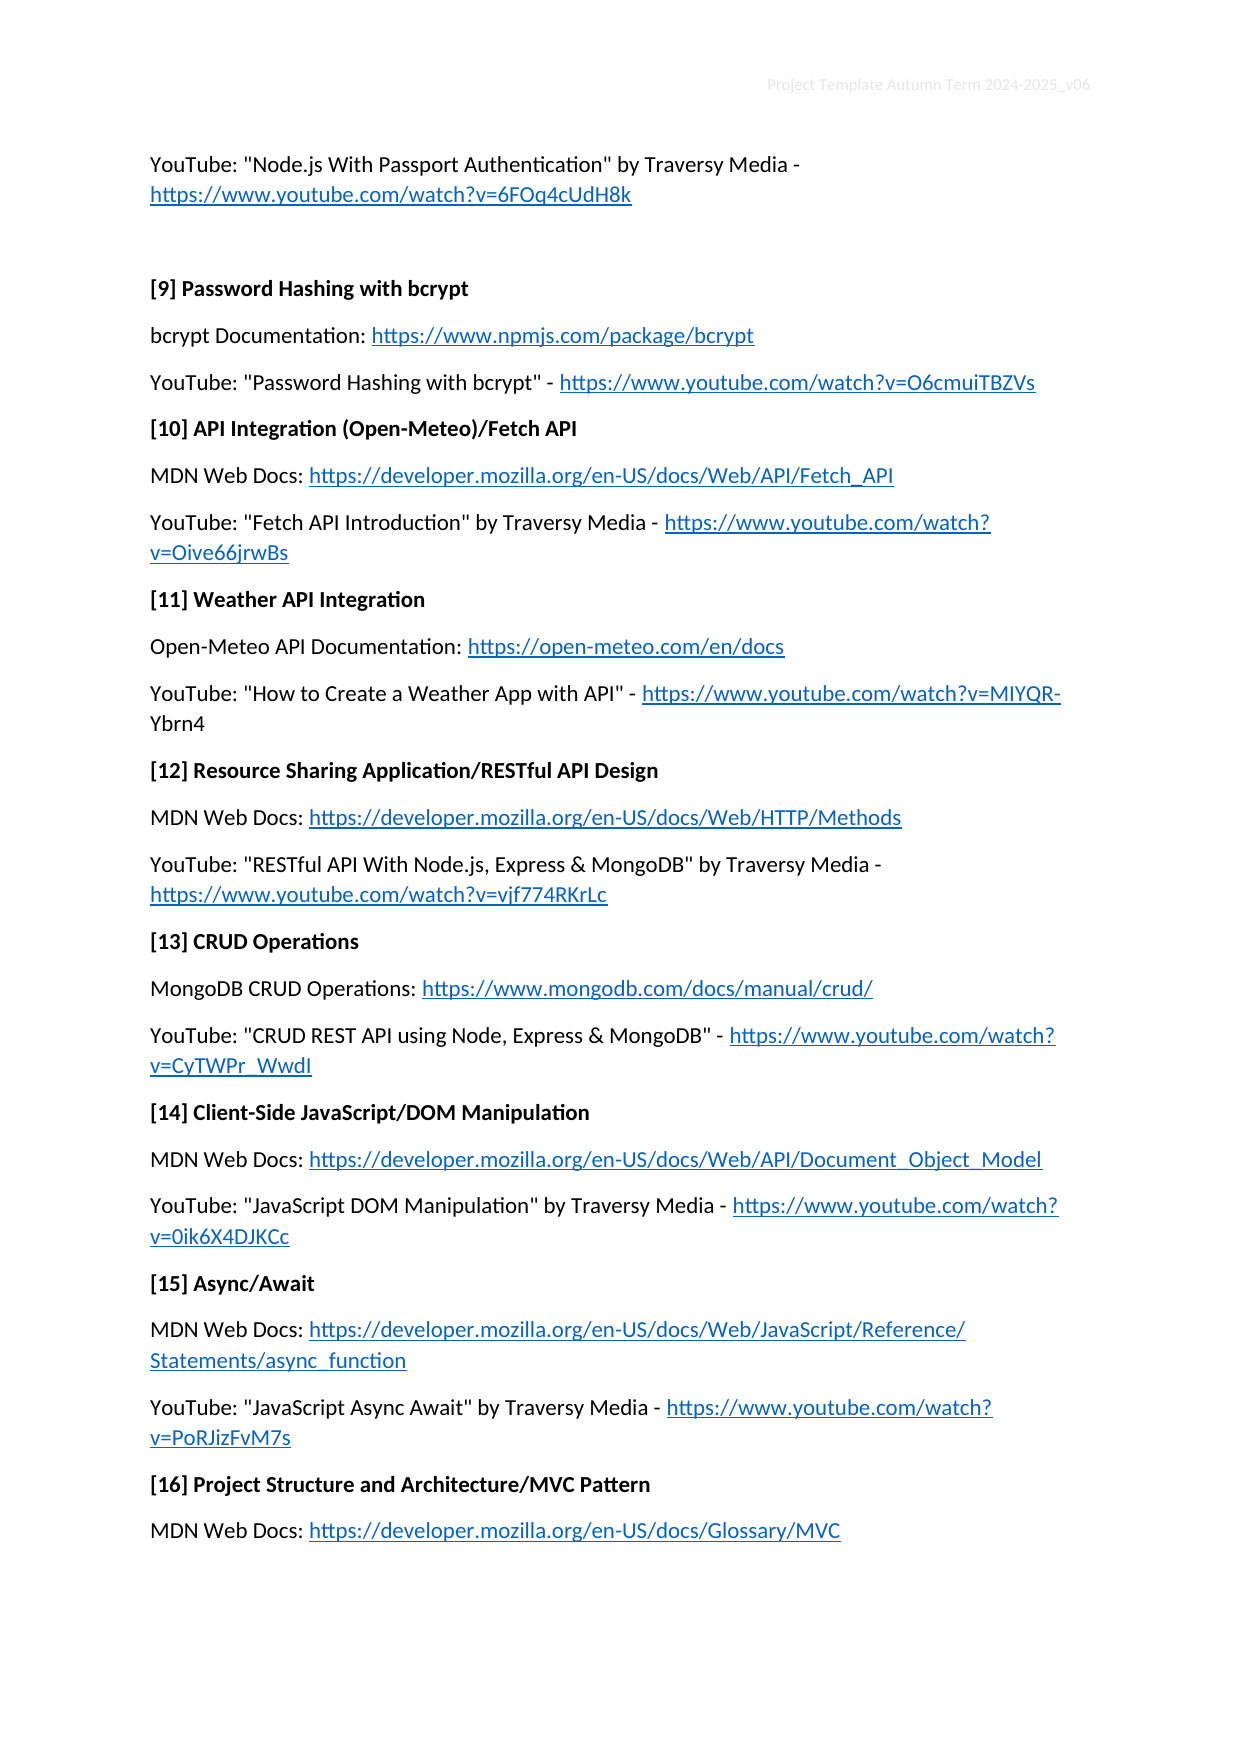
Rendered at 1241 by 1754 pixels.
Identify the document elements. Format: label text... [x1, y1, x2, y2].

text YouTube: "RESTful API With Node.js, Express & MongoDB" by Traversy Media - https://www.youtube.com/watch?v=vjf774RKrLc [150, 850, 1090, 908]
text [13] CRUD Operations [150, 927, 1090, 955]
text Open-Meteo API Documentation: https://open-meteo.com/en/docs [150, 632, 1090, 660]
text YouTube: "CRUD REST API using Node, Express & MongoDB" - https://www.youtube.com/watch?v=CyTWPr_WwdI [150, 1021, 1090, 1079]
text YouTube: "JavaScript Async Await" by Traversy Media - https://www.youtube.com/watch?v=PoRJizFvM7s [150, 1393, 1090, 1451]
text [14] Client-Side JavaScript/DOM Manipulation [150, 1098, 1090, 1126]
text [10] API Integration (Open-Meteo)/Fetch API [150, 414, 1090, 443]
text YouTube: "Fetch API Introduction" by Traversy Media - https://www.youtube.com/watch?v=Oive66jrwBs [150, 508, 1090, 567]
text [12] Resource Sharing Application/RESTful API Design [150, 756, 1090, 784]
text [16] Project Structure and Architecture/MVC Pattern [150, 1470, 1090, 1498]
text [9] Password Hashing with bcrypt [150, 274, 1090, 302]
text YouTube: "Node.js With Passport Authentication" by Traversy Media - https://www.youtube.com/watch?v=6FOq4cUdH8k [150, 150, 1090, 208]
text YouTube: "How to Create a Weather App with API" - https://www.youtube.com/watch?v=MIYQR-Ybrn4 [150, 679, 1090, 737]
text YouTube: "JavaScript DOM Manipulation" by Traversy Media - https://www.youtube.com/watch?v=0ik6X4DJKCc [150, 1192, 1090, 1250]
text MongoDB CRUD Operations: https://www.mongodb.com/docs/manual/crud/ [150, 974, 1090, 1002]
text MDN Web Docs: https://developer.mozilla.org/en-US/docs/Web/API/Fetch_API [150, 461, 1090, 489]
text MDN Web Docs: https://developer.mozilla.org/en-US/docs/Web/JavaScript/Reference/Statements/async_function [150, 1316, 1090, 1374]
text YouTube: "Password Hashing with bcrypt" - https://www.youtube.com/watch?v=O6cmuiTBZVs [150, 368, 1090, 396]
text [11] Weather API Integration [150, 585, 1090, 613]
text MDN Web Docs: https://developer.mozilla.org/en-US/docs/Glossary/MVC [150, 1517, 1090, 1545]
text MDN Web Docs: https://developer.mozilla.org/en-US/docs/Web/HTTP/Methods [150, 803, 1090, 831]
text [15] Async/Await [150, 1269, 1090, 1297]
text MDN Web Docs: https://developer.mozilla.org/en-US/docs/Web/API/Document_Object_Model [150, 1145, 1090, 1173]
text bcrypt Documentation: https://www.npmjs.com/package/bcrypt [150, 321, 1090, 349]
